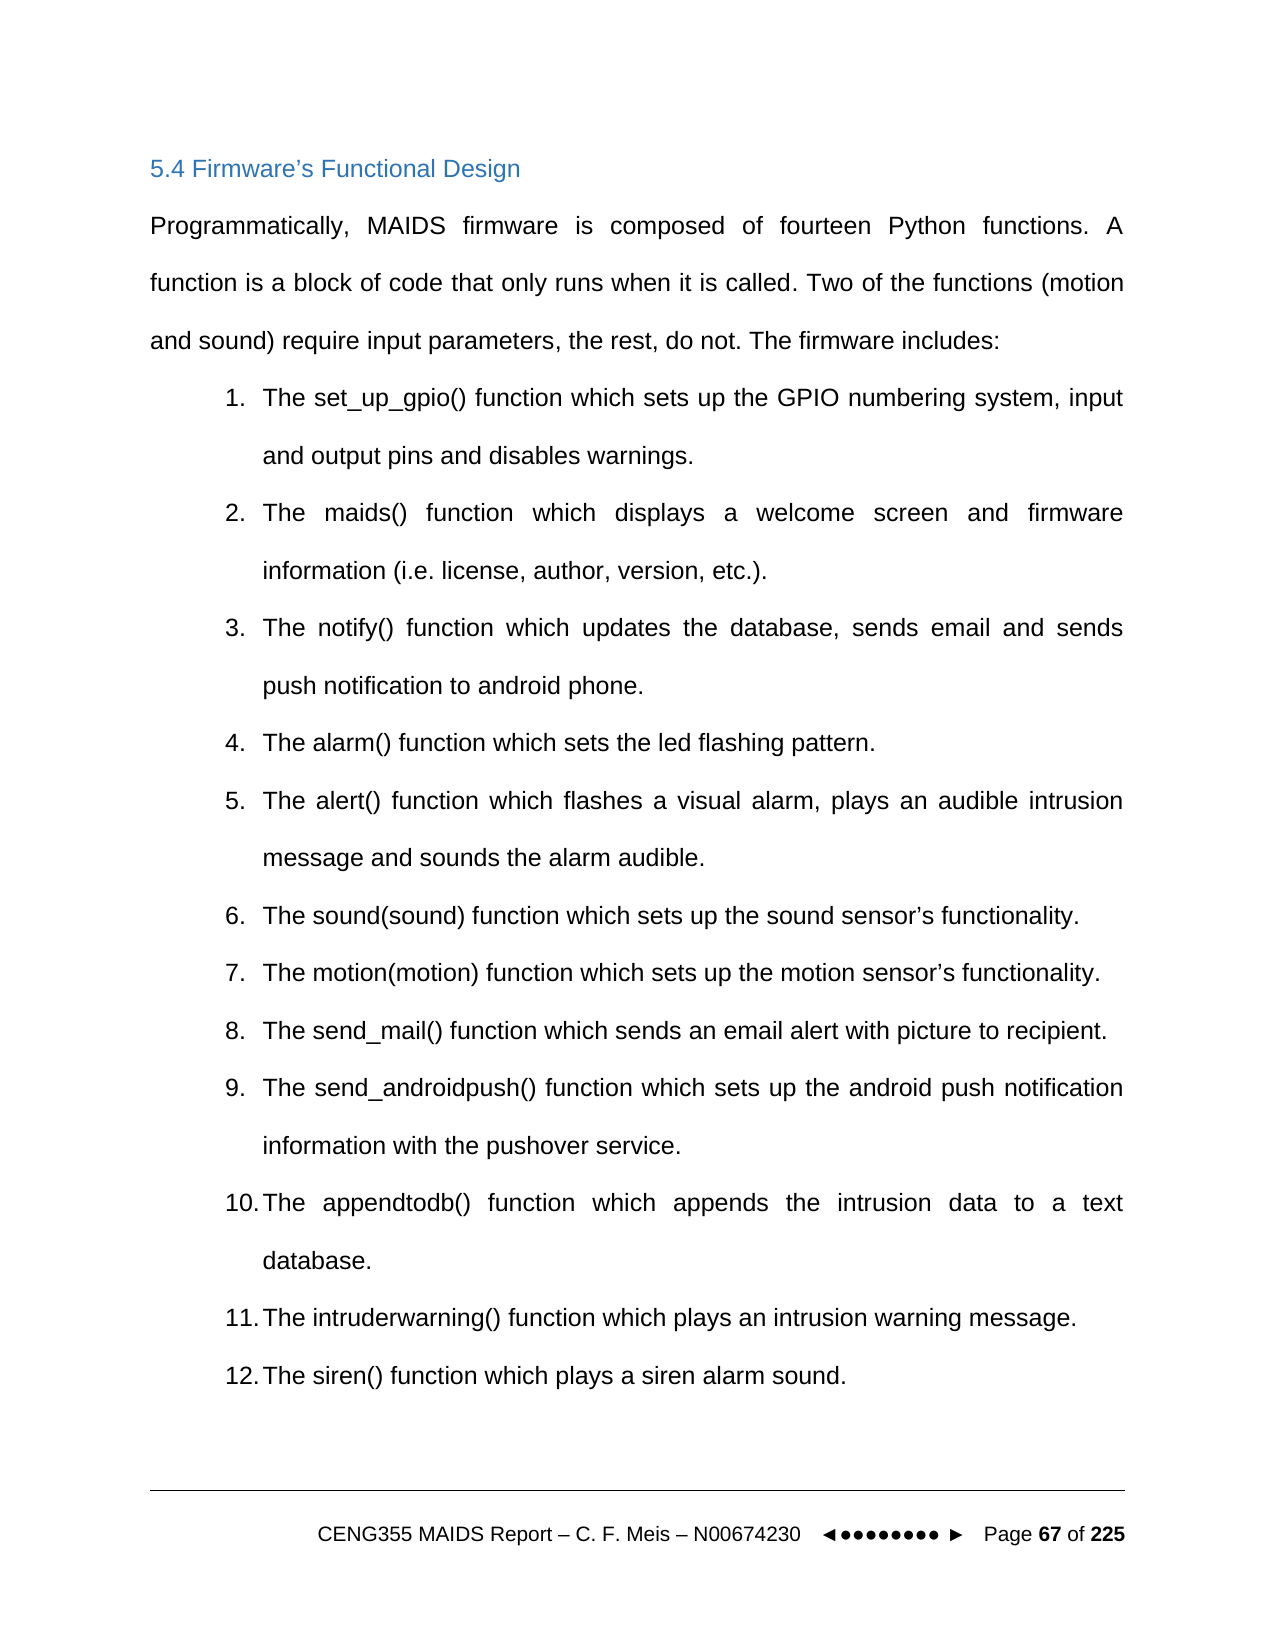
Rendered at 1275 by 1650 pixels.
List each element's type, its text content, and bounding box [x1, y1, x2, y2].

list The appendtodb() function which appends the intrusion data to a text database. [225, 1188, 1125, 1275]
list The siren() function which plays a siren alarm sound. [225, 1361, 1125, 1390]
list The maids() function which displays a welcome screen and firmware information (i.e. license, author, version, etc.). [225, 498, 1125, 585]
list The motion(motion) function which sets up the motion sensor’s functionality. [225, 958, 1125, 987]
list The notify() function which updates the database, sends email and sends push notification to android phone. [225, 613, 1125, 700]
subtitle 5.4 Firmware’s Functional Design [150, 154, 1125, 183]
list The alert() function which flashes a visual alarm, plays an audible intrusion message and sounds the alarm audible. [225, 786, 1125, 872]
list The sound(sound) function which sets up the sound sensor’s functionality. [225, 901, 1125, 930]
list The send_androidpush() function which sets up the android push notification information with the pushover service. [225, 1073, 1125, 1160]
list The send_mail() function which sends an email alert with picture to recipient. [225, 1016, 1125, 1045]
list The set_up_gpio() function which sets up the GPIO numbering system, input and output pins and disables warnings. [225, 383, 1125, 470]
list The intruderwarning() function which plays an intrusion warning message. [225, 1303, 1125, 1332]
list The alarm() function which sets the led flashing pattern. [225, 728, 1125, 757]
text Programmatically, MAIDS firmware is composed of fourteen Python functions. A function is a block of code that only runs when it is called. Two of the functions (motion and sound) require input parameters, the rest, do not. The firmware includes: [150, 211, 1125, 355]
